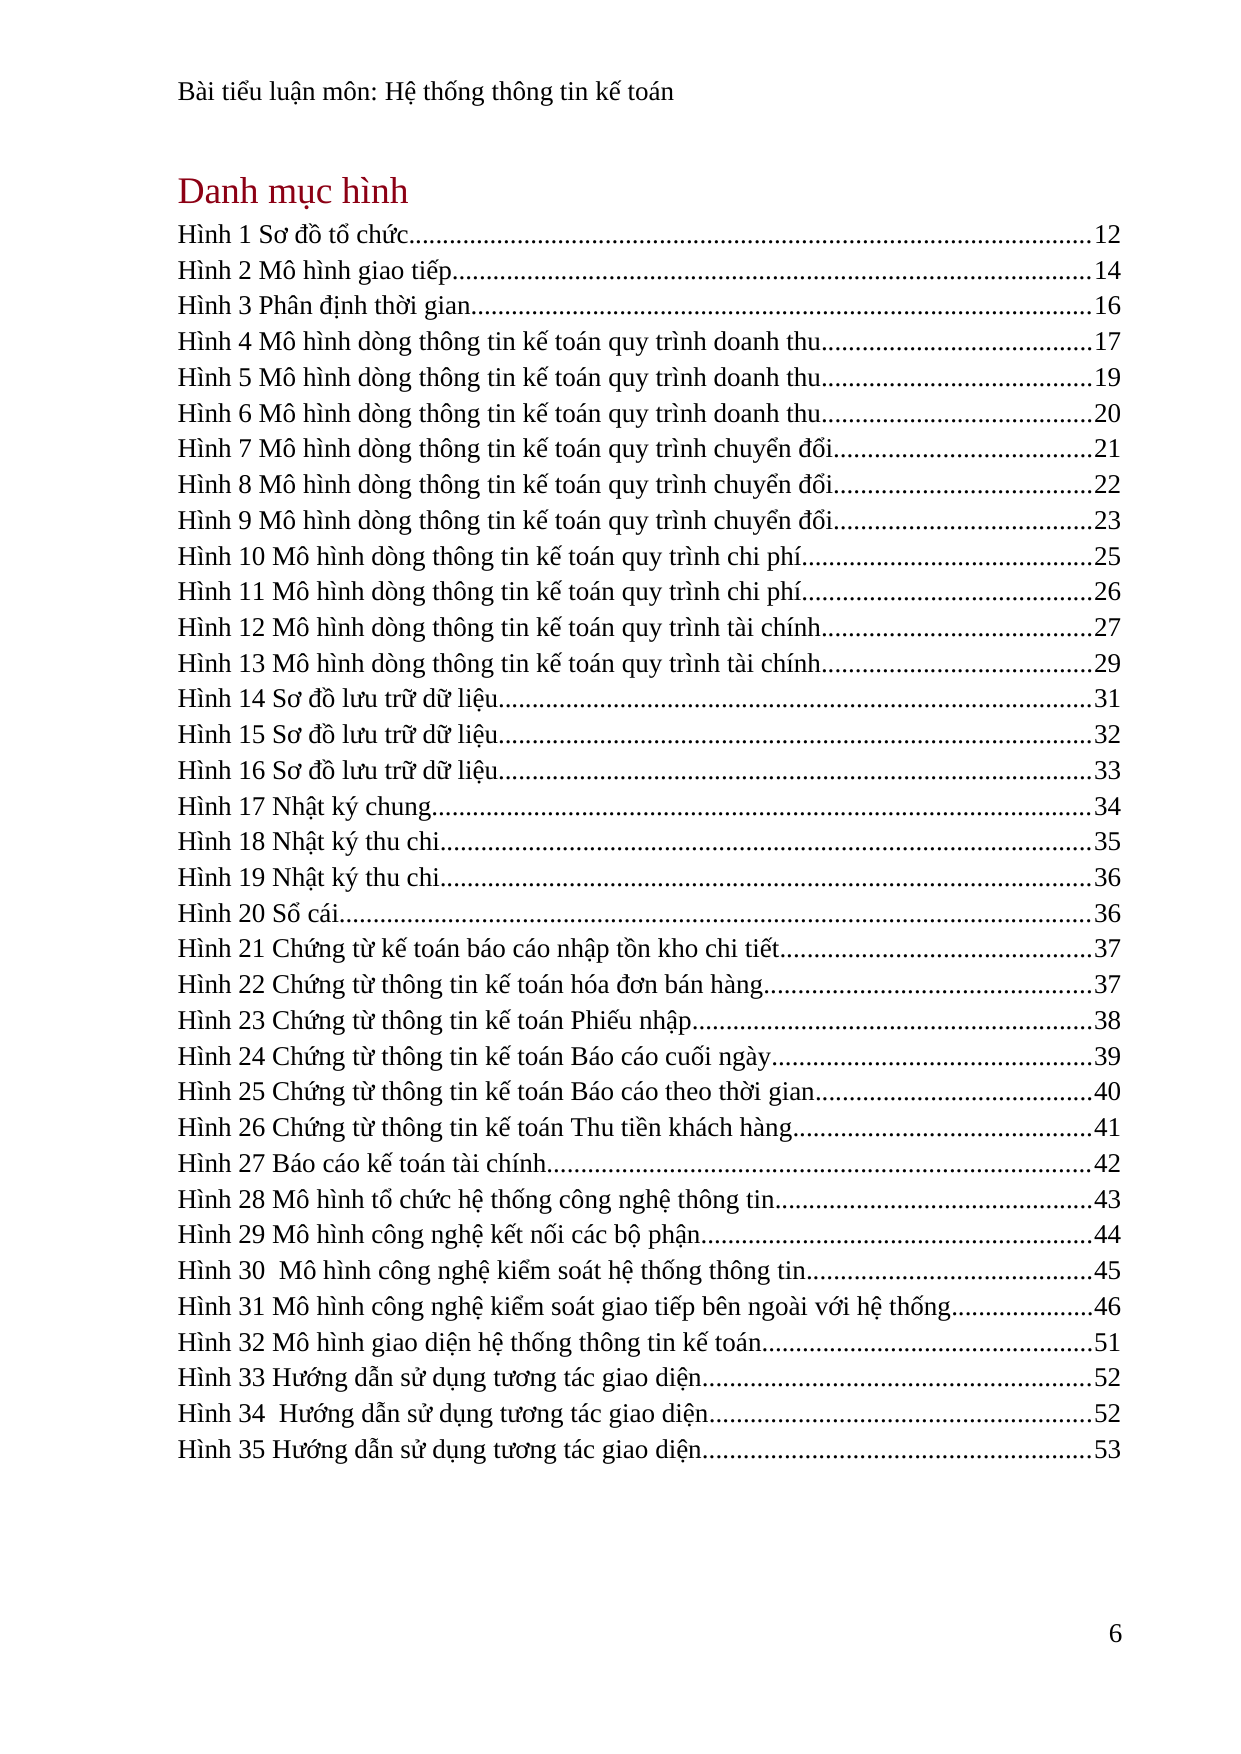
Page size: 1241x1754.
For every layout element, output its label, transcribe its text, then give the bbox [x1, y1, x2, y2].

text Hình 12 Mô hình dòng thông tin kế toán quy trình tài chính 27 [177, 611, 1122, 642]
text Hình 15 Sơ đồ lưu trữ dữ liệu 32 [177, 718, 1122, 749]
text Hình 8 Mô hình dòng thông tin kế toán quy trình chuyển đổi 22 [177, 468, 1122, 499]
text Hình 31 Mô hình công nghệ kiểm soát giao tiếp bên ngoài với hệ thống 46 [177, 1290, 1122, 1321]
text Hình 7 Mô hình dòng thông tin kế toán quy trình chuyển đổi 21 [177, 432, 1122, 463]
text Hình 29 Mô hình công nghệ kết nối các bộ phận 44 [177, 1218, 1122, 1249]
text Hình 10 Mô hình dòng thông tin kế toán quy trình chi phí 25 [177, 539, 1122, 571]
text Hình 34 Hướng dẫn sử dụng tương tác giao diện 52 [177, 1397, 1122, 1428]
text Hình 1 Sơ đồ tổ chức 12 [177, 218, 1122, 249]
text Hình 22 Chứng từ thông tin kế toán hóa đơn bán hàng 37 [177, 968, 1122, 999]
text Hình 33 Hướng dẫn sử dụng tương tác giao diện 52 [177, 1361, 1122, 1392]
text Hình 9 Mô hình dòng thông tin kế toán quy trình chuyển đổi 23 [177, 504, 1122, 535]
text Hình 14 Sơ đồ lưu trữ dữ liệu 31 [177, 682, 1122, 714]
text Hình 27 Báo cáo kế toán tài chính 42 [177, 1147, 1122, 1178]
text Hình 28 Mô hình tổ chức hệ thống công nghệ thông tin 43 [177, 1183, 1122, 1214]
text Hình 5 Mô hình dòng thông tin kế toán quy trình doanh thu 19 [177, 361, 1122, 392]
text Hình 21 Chứng từ kế toán báo cáo nhập tồn kho chi tiết 37 [177, 933, 1122, 964]
text Hình 25 Chứng từ thông tin kế toán Báo cáo theo thời gian 40 [177, 1076, 1122, 1107]
text Hình 23 Chứng từ thông tin kế toán Phiếu nhập 38 [177, 1004, 1122, 1035]
text Hình 18 Nhật ký thu chi 35 [177, 825, 1122, 857]
text Hình 32 Mô hình giao diện hệ thống thông tin kế toán 51 [177, 1326, 1122, 1357]
text Hình 17 Nhật ký chung 34 [177, 790, 1122, 821]
text Hình 19 Nhật ký thu chi 36 [177, 861, 1122, 892]
text Hình 30 Mô hình công nghệ kiểm soát hệ thống thông tin 45 [177, 1254, 1122, 1285]
text Hình 16 Sơ đồ lưu trữ dữ liệu 33 [177, 754, 1122, 785]
text Hình 24 Chứng từ thông tin kế toán Báo cáo cuối ngày 39 [177, 1040, 1122, 1071]
text Danh mục hình [177, 168, 1122, 212]
text Hình 20 Sổ cái 36 [177, 897, 1122, 928]
text Hình 6 Mô hình dòng thông tin kế toán quy trình doanh thu 20 [177, 397, 1122, 428]
text Hình 26 Chứng từ thông tin kế toán Thu tiền khách hàng 41 [177, 1111, 1122, 1142]
text Hình 35 Hướng dẫn sử dụng tương tác giao diện 53 [177, 1433, 1122, 1464]
text Hình 13 Mô hình dòng thông tin kế toán quy trình tài chính 29 [177, 647, 1122, 678]
text Hình 4 Mô hình dòng thông tin kế toán quy trình doanh thu 17 [177, 325, 1122, 356]
text Hình 3 Phân định thời gian 16 [177, 289, 1122, 321]
text Hình 2 Mô hình giao tiếp 14 [177, 254, 1122, 285]
text Hình 11 Mô hình dòng thông tin kế toán quy trình chi phí 26 [177, 575, 1122, 606]
